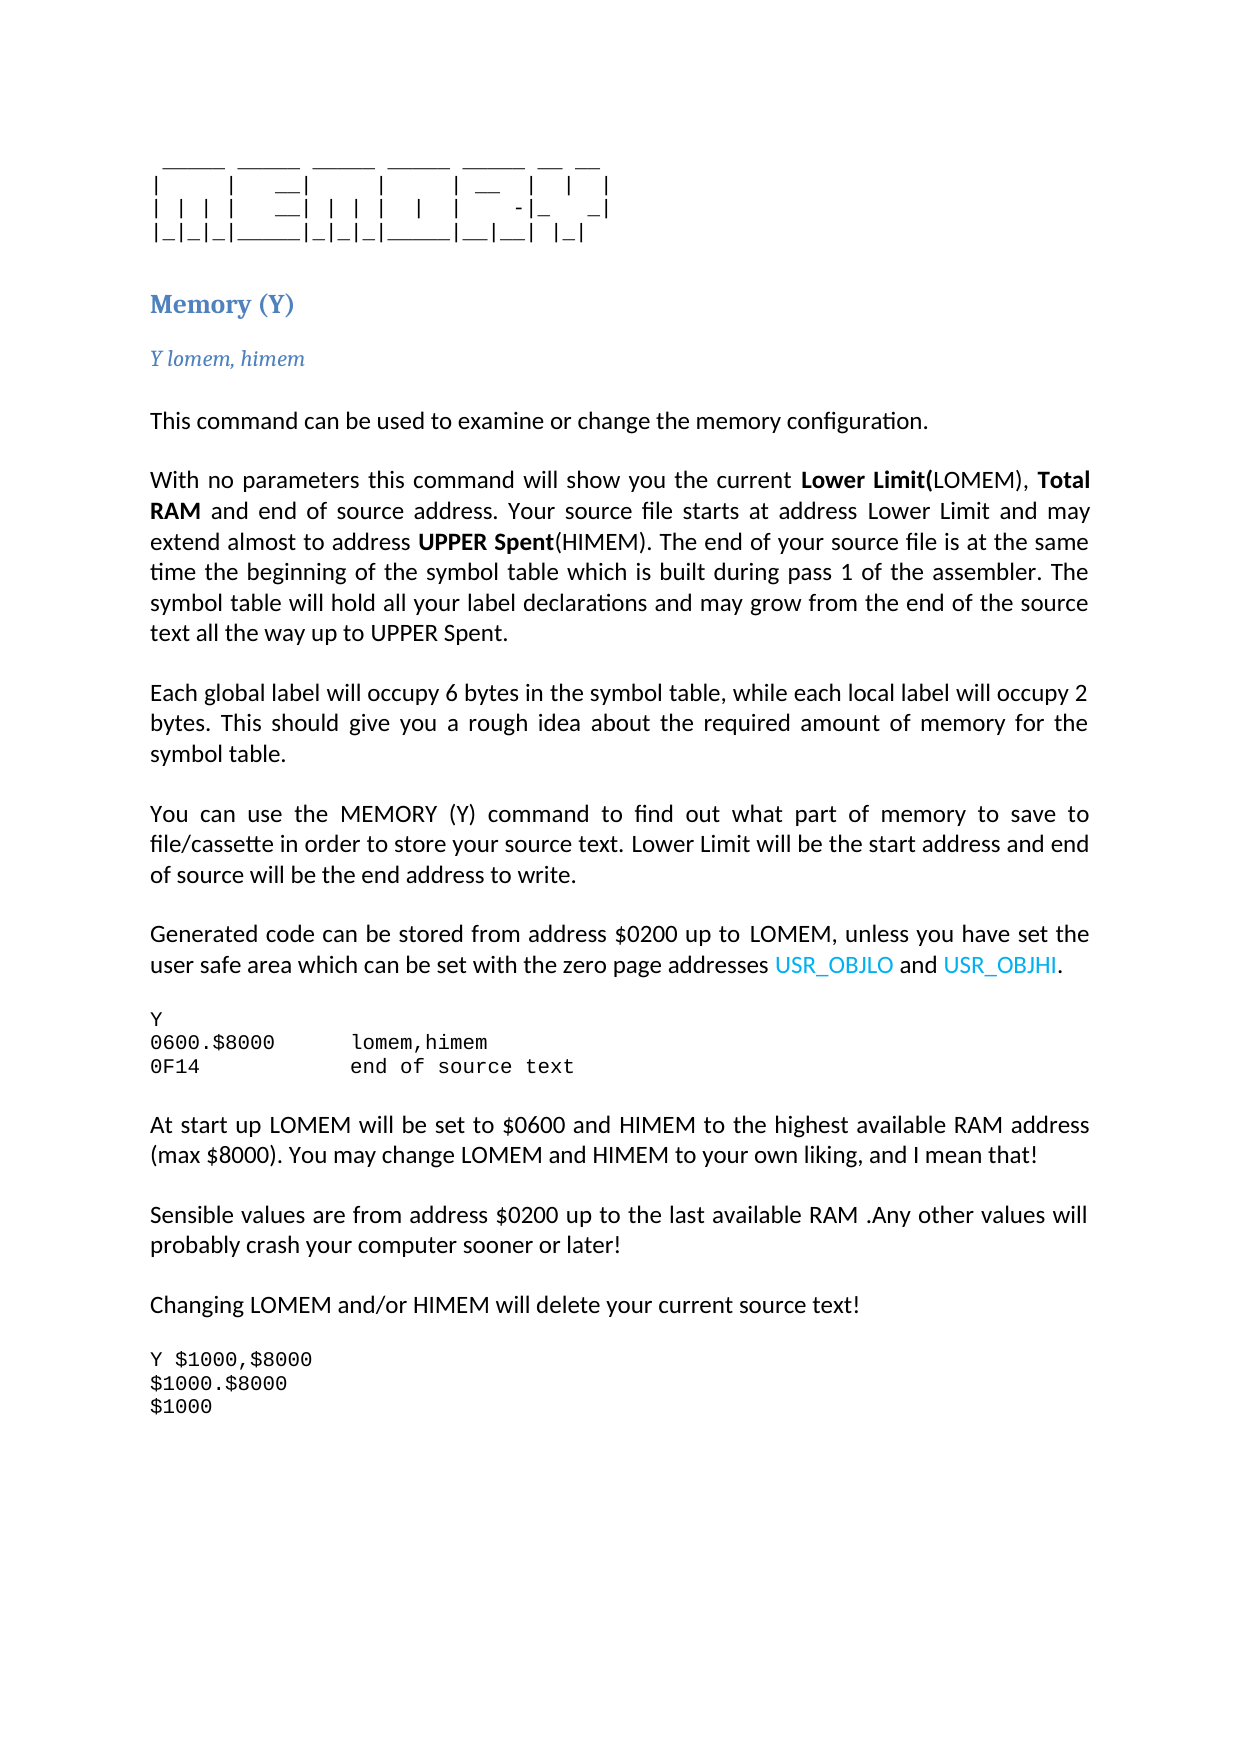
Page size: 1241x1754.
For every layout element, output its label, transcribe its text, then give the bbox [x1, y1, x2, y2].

text Sensible values are from address $0200 up to the last available RAM .Any other values will probably crash your computer sooner or later! [150, 1199, 1090, 1260]
text Y [150, 1009, 1090, 1032]
text This command can be used to examine or change the memory configuration. [150, 405, 1090, 436]
text At start up LOMEM will be set to $0600 and HIMEM to the highest available RAM address (max $8000). You may change LOMEM and HIMEM to your own liking, and I mean that! [150, 1109, 1090, 1170]
text Y $1000,$8000 [150, 1349, 1090, 1372]
subtitle Y lomem, himem [150, 346, 1090, 372]
text _____ _____ _____ _____ _____ __ __ [150, 150, 1090, 174]
text $1000.$8000 [150, 1372, 1090, 1396]
text With no parameters this command will show you the current Lower Limit(LOMEM), Total RAM and end of source address. Your source file starts at address Lower Limit and may extend almost to address UPPER Spent(HIMEM). The end of your source file is at the same time the beginning of the symbol table which is built during pass 1 of the assembler. The symbol table will hold all your label declarations and may grow from the end of the source text all the way up to UPPER Spent. [150, 465, 1090, 648]
subtitle Memory (Y) [150, 289, 1090, 320]
text | | __| | | __ | | | [150, 174, 1090, 197]
text | | | | __| | | | | | -|_ _| [150, 197, 1090, 221]
text Each global label will occupy 6 bytes in the symbol table, while each local label will occupy 2 bytes. This should give you a rough idea about the required amount of memory for the symbol table. [150, 677, 1090, 768]
text You can use the MEMORY (Y) command to find out what part of memory to save to file/cassette in order to store your source text. Lower Limit will be the start address and end of source will be the end address to write. [150, 798, 1090, 889]
text Generated code can be stored from address $0200 up to LOMEM, unless you have set the user safe area which can be set with the zero page addresses USR_OBJLO and USR_OBJHI. [150, 918, 1090, 979]
text 0F14 end of source text [150, 1056, 1090, 1079]
text Changing LOMEM and/or HIMEM will delete your current source text! [150, 1289, 1090, 1320]
text |_|_|_|_____|_|_|_|_____|__|__| |_| [150, 221, 1090, 244]
text 0600.$8000 lomem,himem [150, 1032, 1090, 1056]
text $1000 [150, 1396, 1090, 1420]
